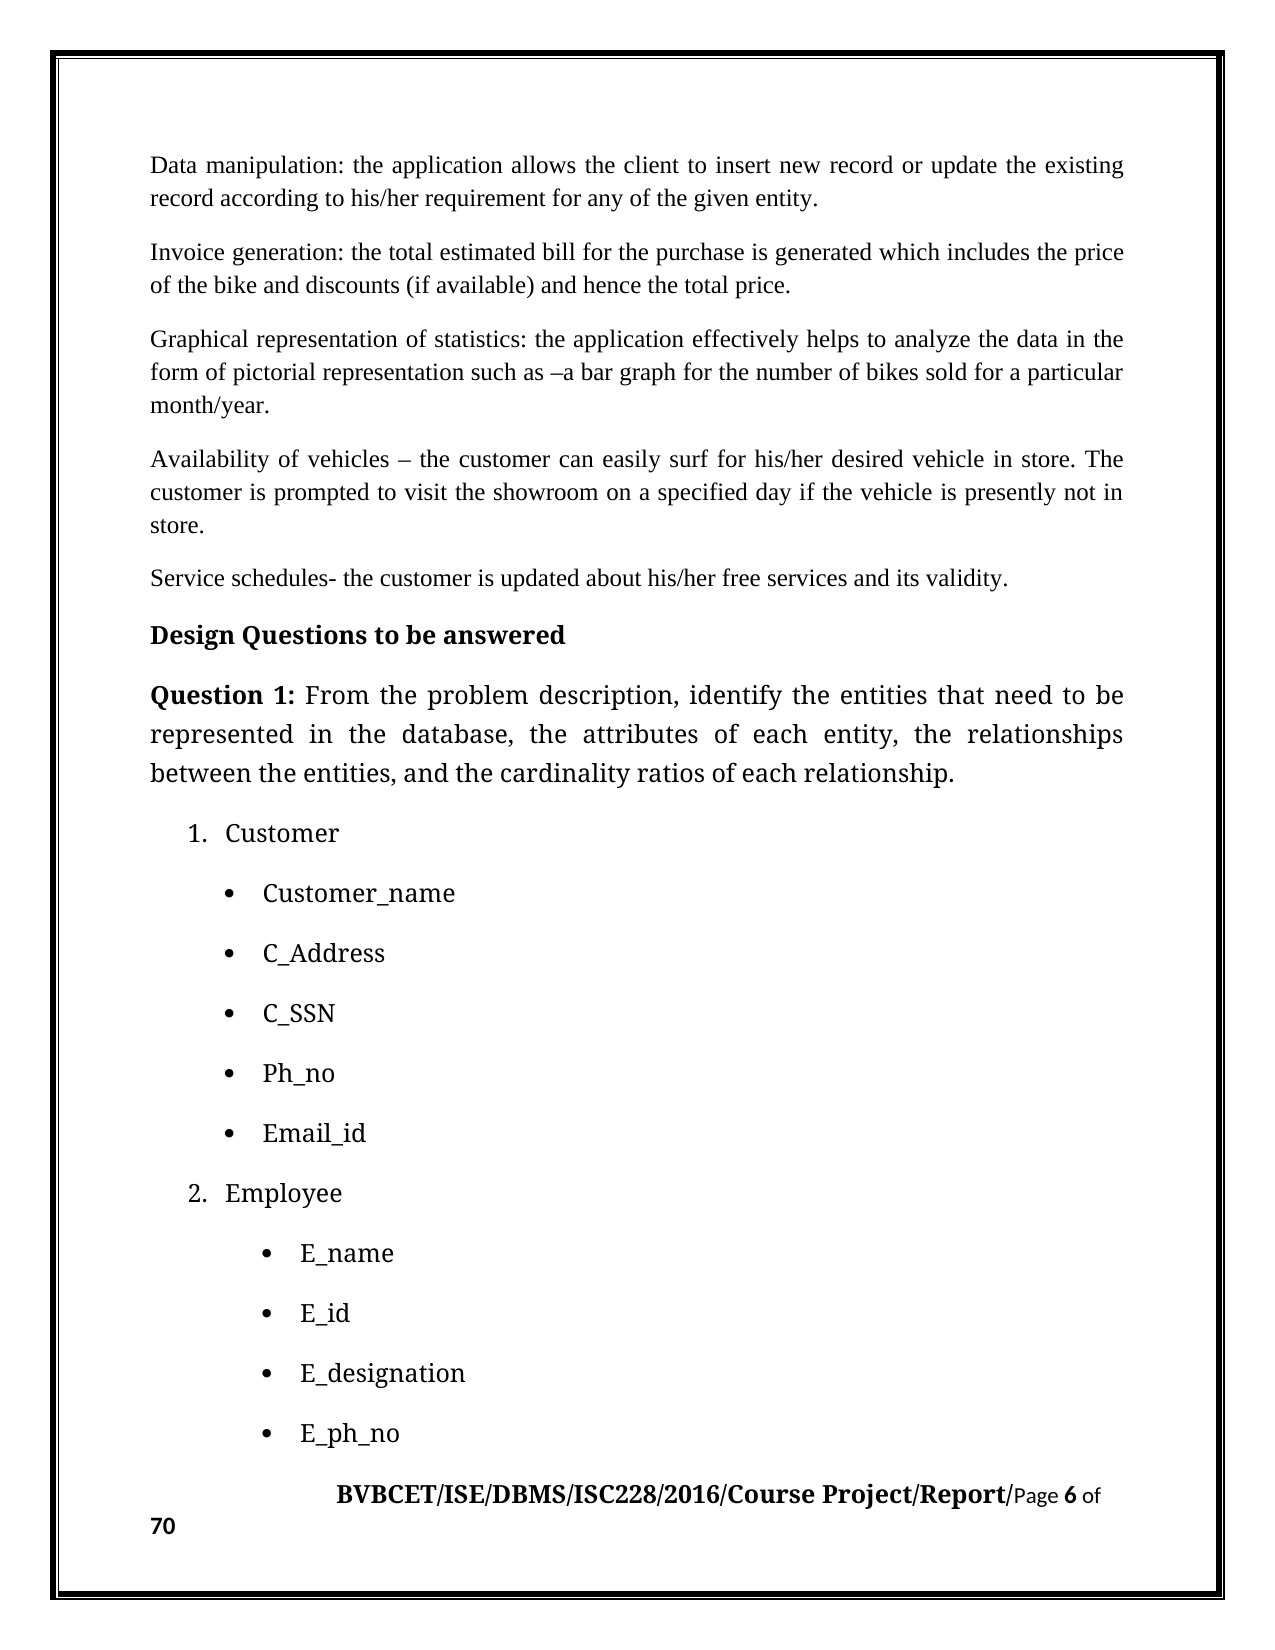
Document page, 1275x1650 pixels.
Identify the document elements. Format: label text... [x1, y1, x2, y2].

list Email_id [225, 1116, 1125, 1150]
list E_ph_no [262, 1416, 1125, 1450]
list E_id [262, 1296, 1125, 1330]
text Service schedules- the customer is updated about his/her free services and its validity. [150, 563, 1125, 592]
text Data manipulation: the application allows the client to insert new record or update the existing record according to his/her requirement for any of the given entity. [150, 150, 1125, 212]
text Invoice generation: the total estimated bill for the purchase is generated which includes the price of the bike and discounts (if available) and hence the total price. [150, 237, 1125, 299]
list Employee [187, 1176, 1125, 1210]
list Customer [187, 816, 1125, 850]
list C_SSN [225, 996, 1125, 1030]
list Customer_name [225, 876, 1125, 910]
text Design Questions to be answered [150, 617, 1125, 651]
text Availability of vehicles – the customer can easily surf for his/her desired vehicle in store. The customer is prompted to visit the showroom on a specified day if the vehicle is presently not in store. [150, 444, 1125, 538]
list C_Address [225, 936, 1125, 970]
text Question 1: From the problem description, identify the entities that need to be represented in the database, the attributes of each entity, the relationships between the entities, and the cardinality ratios of each relationship. [150, 677, 1125, 790]
list Ph_no [225, 1056, 1125, 1090]
text Graphical representation of statistics: the application effectively helps to analyze the data in the form of pictorial representation such as –a bar graph for the number of bikes sold for a particular month/year. [150, 324, 1125, 418]
list E_designation [262, 1356, 1125, 1390]
list E_name [262, 1236, 1125, 1270]
